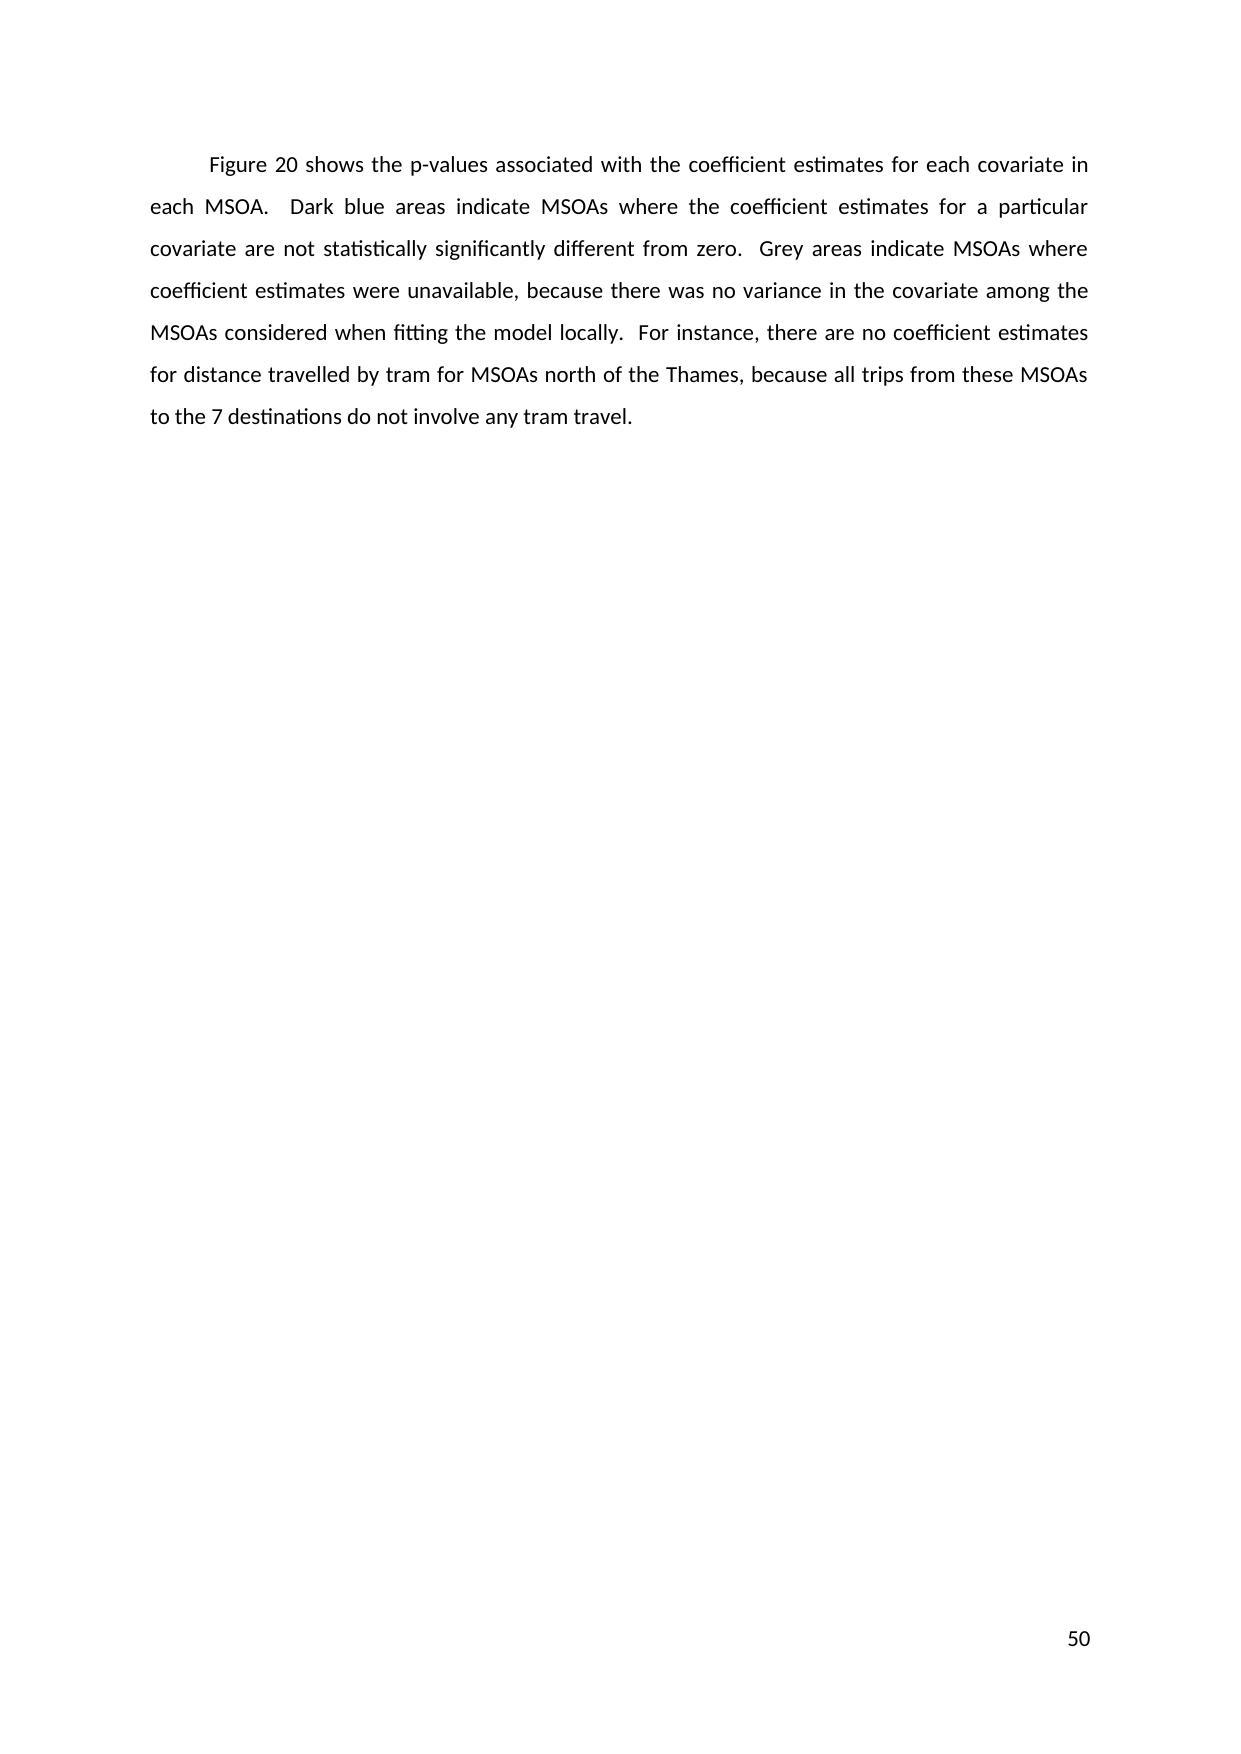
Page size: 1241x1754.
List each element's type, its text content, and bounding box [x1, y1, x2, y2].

text Figure 20 shows the p-values associated with the coefficient estimates for each covariate in each MSOA. Dark blue areas indicate MSOAs where the coefficient estimates for a particular covariate are not statistically significantly different from zero. Grey areas indicate MSOAs where coefficient estimates were unavailable, because there was no variance in the covariate among the MSOAs considered when fitting the model locally. For instance, there are no coefficient estimates for distance travelled by tram for MSOAs north of the Thames, because all trips from these MSOAs to the 7 destinations do not involve any tram travel. [150, 150, 1090, 430]
